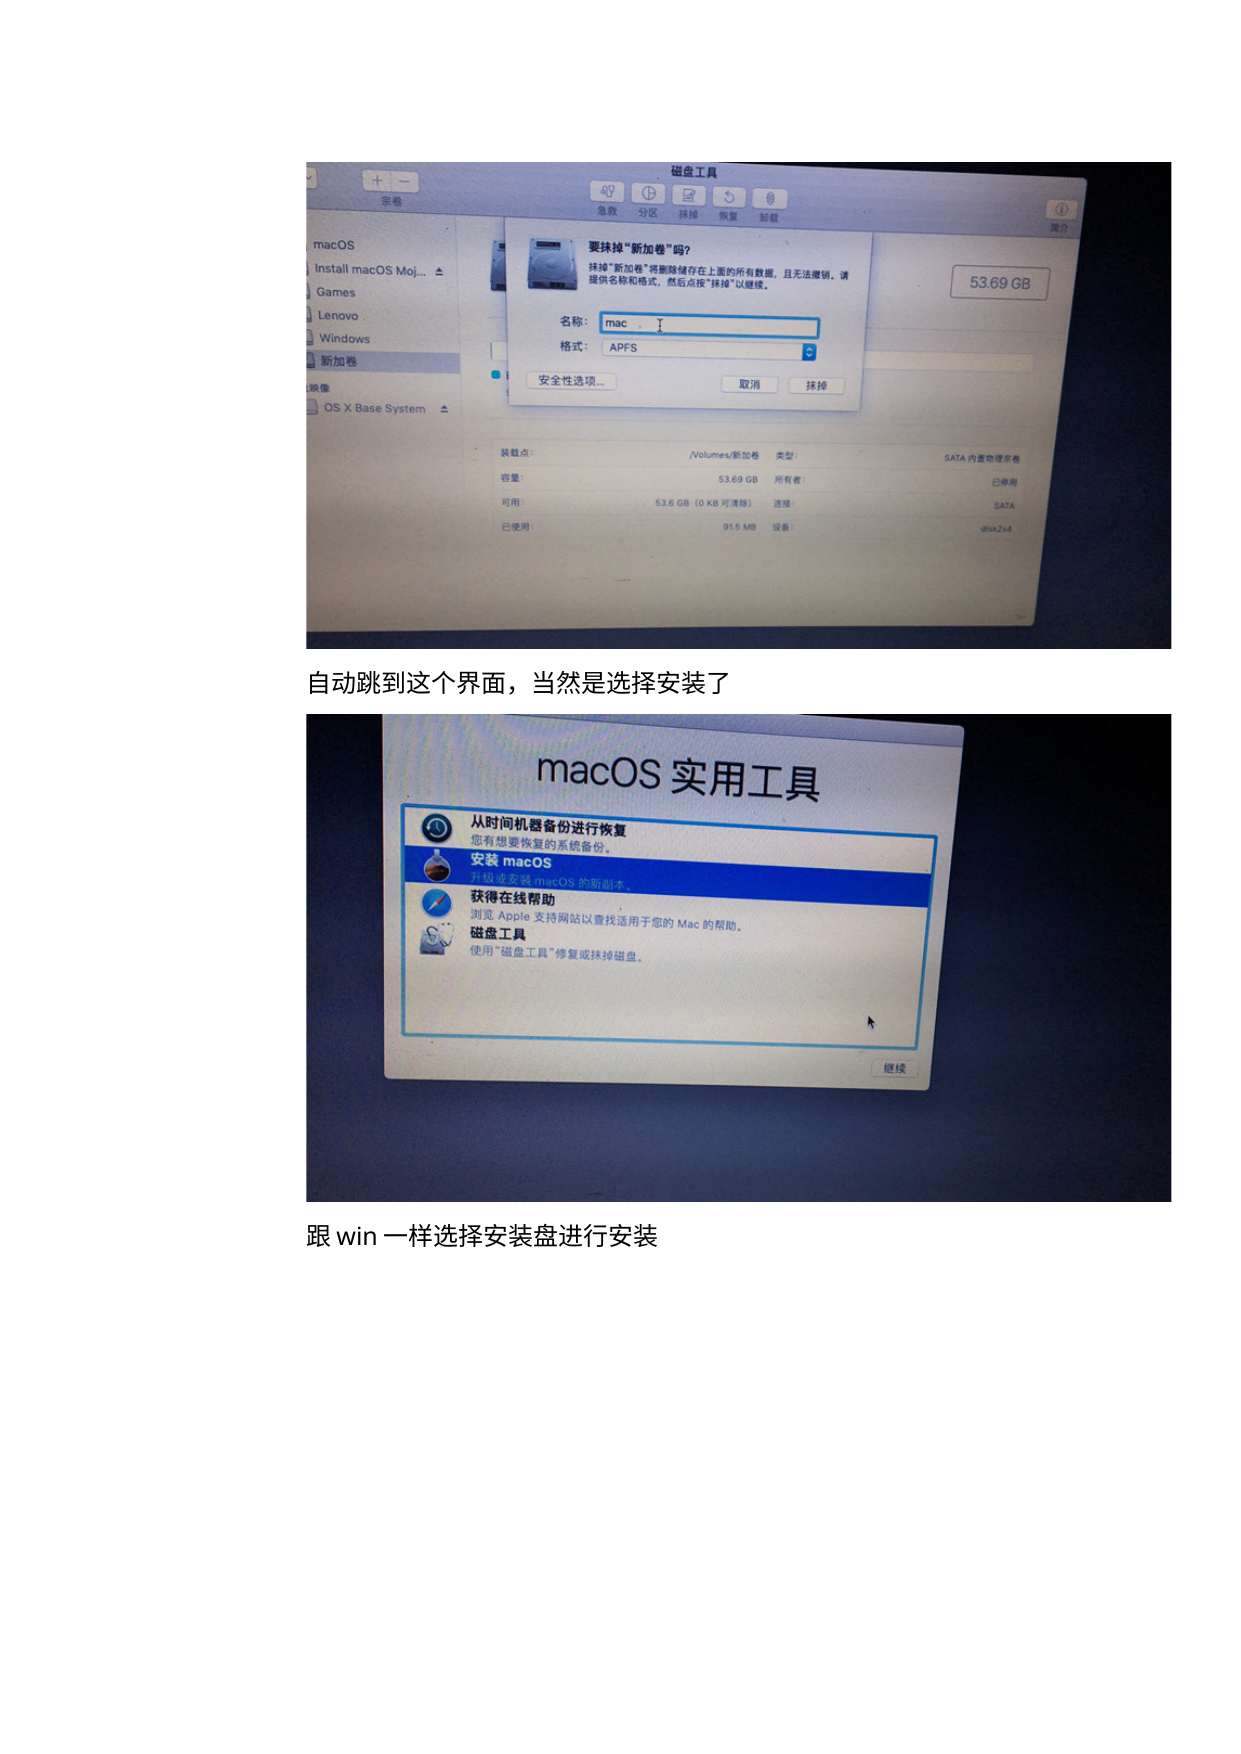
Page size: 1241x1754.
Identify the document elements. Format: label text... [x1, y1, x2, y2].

list 自动跳到这个界面，当然是选择安装了 [306, 649, 1053, 714]
picture [306, 714, 1172, 1202]
picture [306, 162, 1172, 649]
list 跟win一样选择安装盘进行安装 [306, 1202, 1053, 1267]
